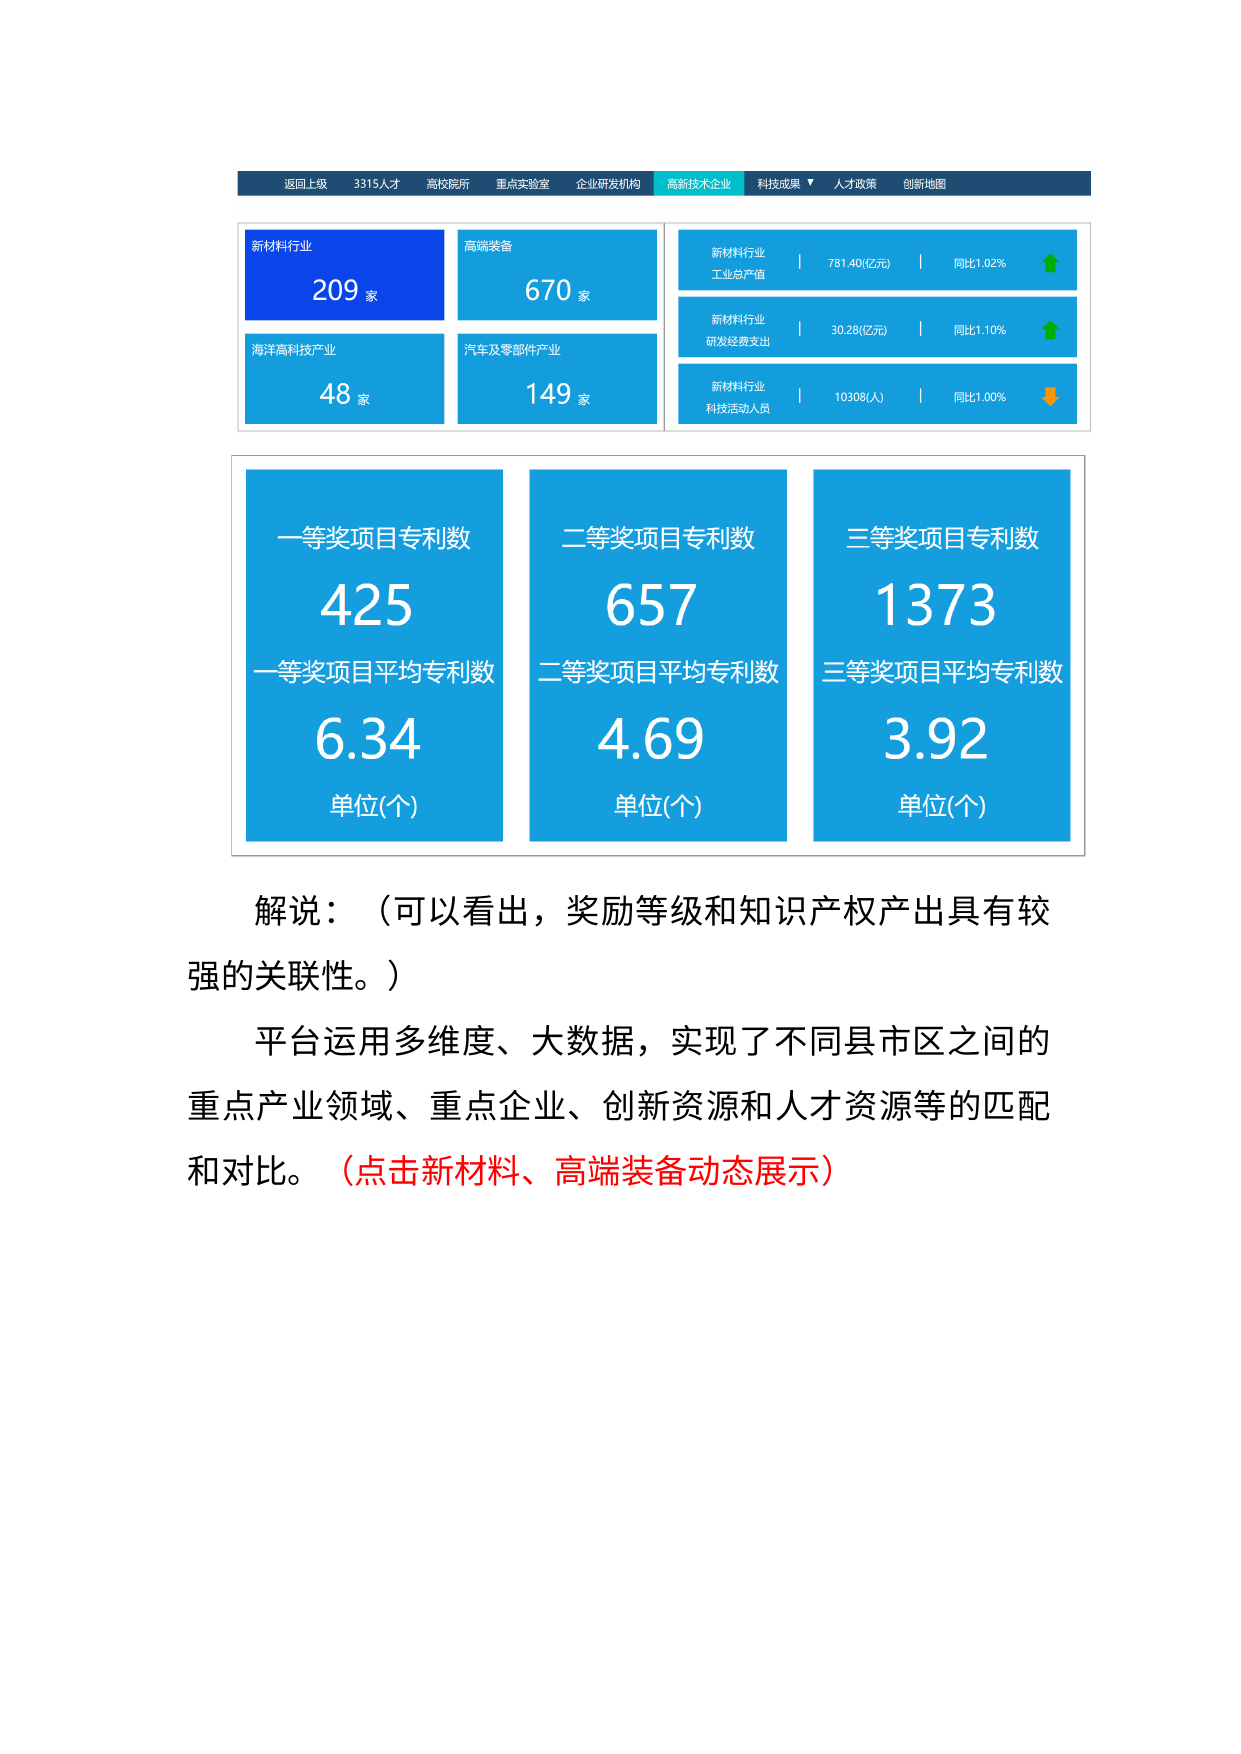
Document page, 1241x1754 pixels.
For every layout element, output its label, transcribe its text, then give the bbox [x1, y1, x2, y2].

text 解说：（可以看出，奖励等级和知识产权产出具有较强的关联性。） [187, 877, 1053, 1007]
picture [231, 162, 1097, 439]
text 平台运用多维度、大数据，实现了不同县市区之间的重点产业领域、重点企业、创新资源和人才资源等的匹配和对比。（点击新材料、高端装备动态展示） [187, 1007, 1053, 1202]
picture [231, 454, 1097, 860]
